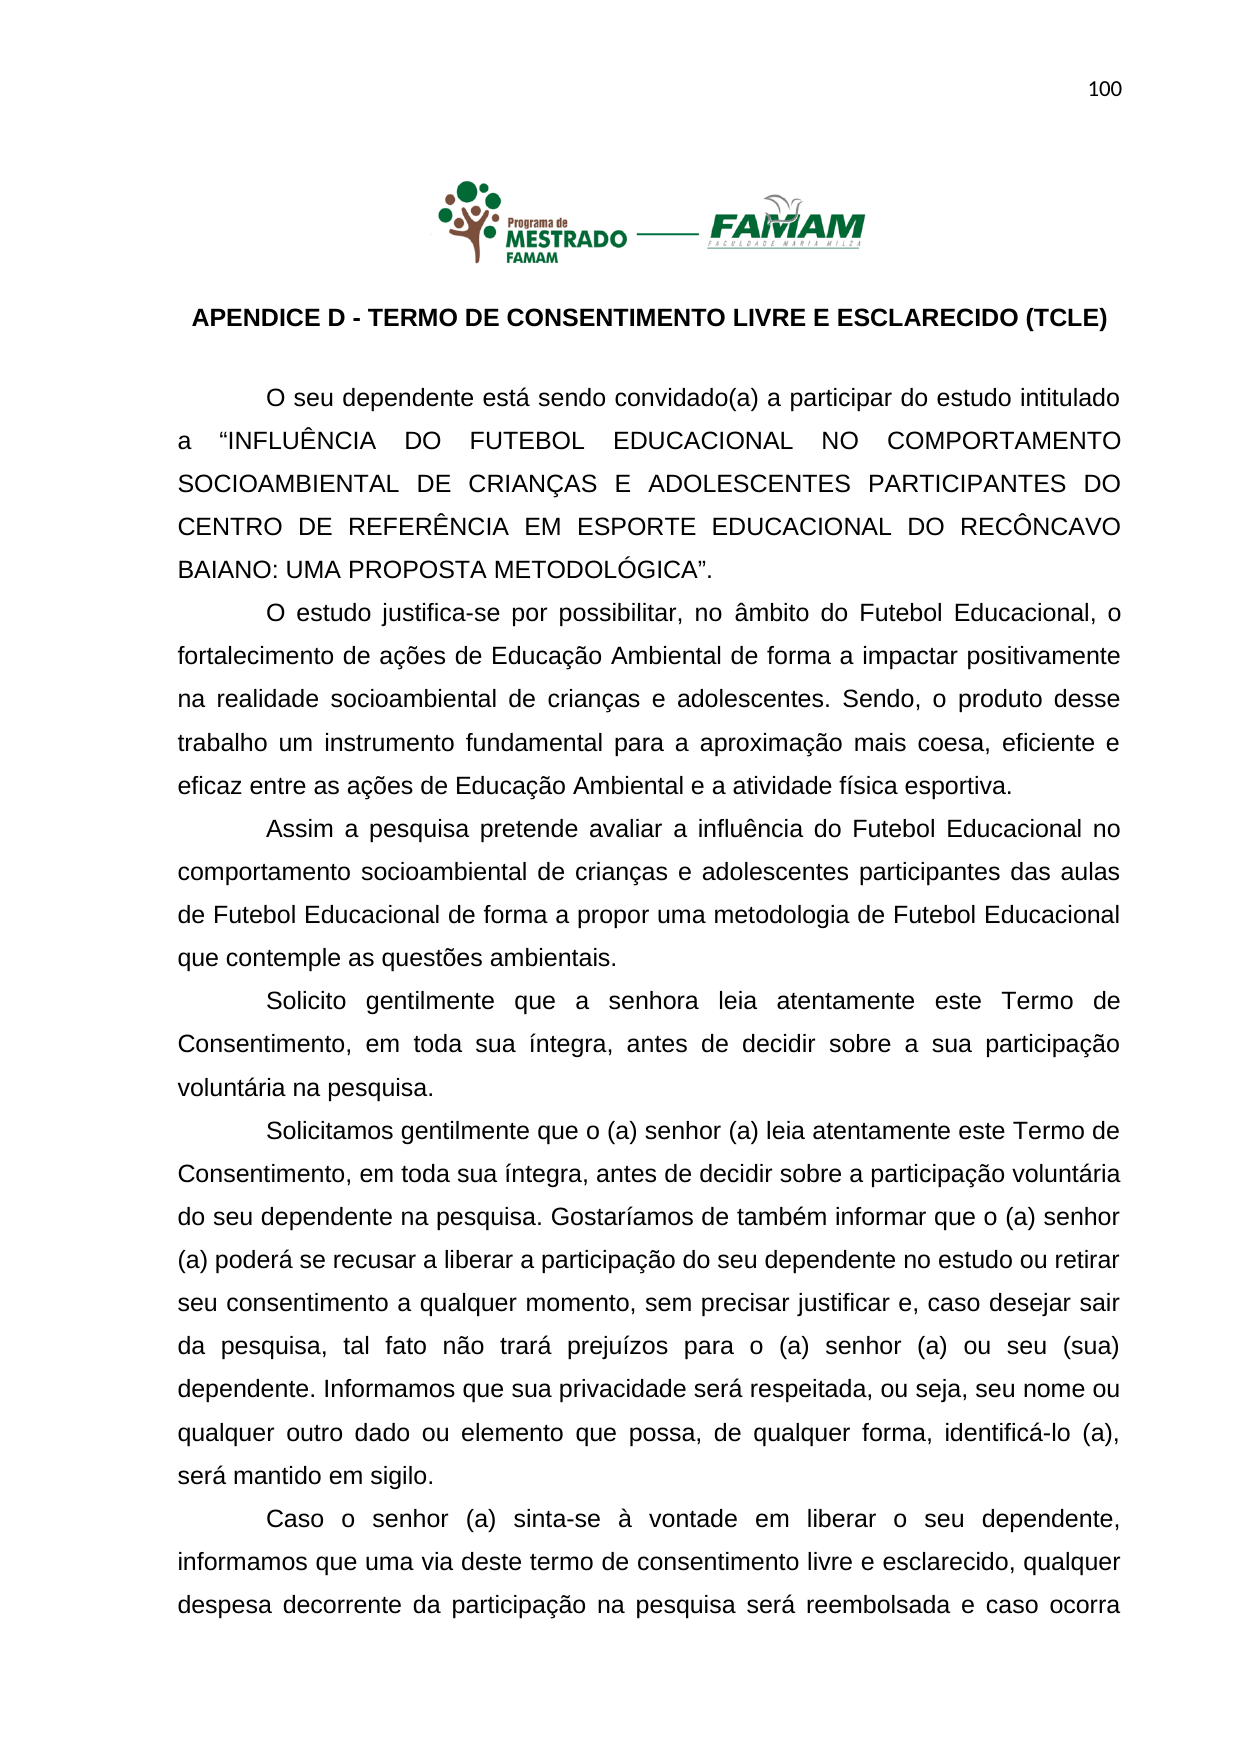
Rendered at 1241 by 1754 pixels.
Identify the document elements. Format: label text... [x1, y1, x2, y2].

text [177, 1504, 1122, 1619]
picture [430, 177, 869, 267]
text Solicito gentilmente que a senhora leia atentamente este Termo de Consentimento, em toda sua íntegra, antes de decidir sobre a sua participação voluntária na pesquisa. [177, 986, 1122, 1101]
text O estudo justifica-se por possibilitar, no âmbito do Futebol Educacional, o fortalecimento de ações de Educação Ambiental de forma a impactar positivamente na realidade socioambiental de crianças e adolescentes. Sendo, o produto desse trabalho um instrumento fundamental para a aproximação mais coesa, eficiente e eficaz entre as ações de Educação Ambiental e a atividade física esportiva. [177, 598, 1122, 799]
text Solicitamos gentilmente que o (a) senhor (a) leia atentamente este Termo de Consentimento, em toda sua íntegra, antes de decidir sobre a participação voluntária do seu dependente na pesquisa. Gostaríamos de também informar que o (a) senhor (a) poderá se recusar a liberar a participação do seu dependente no estudo ou retirar seu consentimento a qualquer momento, sem precisar justificar e, caso desejar sair da pesquisa, tal fato não trará prejuízos para o (a) senhor (a) ou seu (sua) dependente. Informamos que sua privacidade será respeitada, ou seja, seu nome ou qualquer outro dado ou elemento que possa, de qualquer forma, identificá-lo (a), será mantido em sigilo. [177, 1116, 1122, 1489]
text O seu dependente está sendo convidado(a) a participar do estudo intitulado a “INFLUÊNCIA DO FUTEBOL EDUCACIONAL NO COMPORTAMENTO SOCIOAMBIENTAL DE CRIANÇAS E ADOLESCENTES PARTICIPANTES DO CENTRO DE REFERÊNCIA EM ESPORTE EDUCACIONAL DO RECÔNCAVO BAIANO: UMA PROPOSTA METODOLÓGICA”. [177, 382, 1122, 584]
text APENDICE D - TERMO DE CONSENTIMENTO LIVRE E ESCLARECIDO (TCLE) [177, 303, 1122, 332]
text Assim a pesquisa pretende avaliar a influência do Futebol Educacional no comportamento socioambiental de crianças e adolescentes participantes das aulas de Futebol Educacional de forma a propor uma metodologia de Futebol Educacional que contemple as questões ambientais. [177, 814, 1122, 972]
